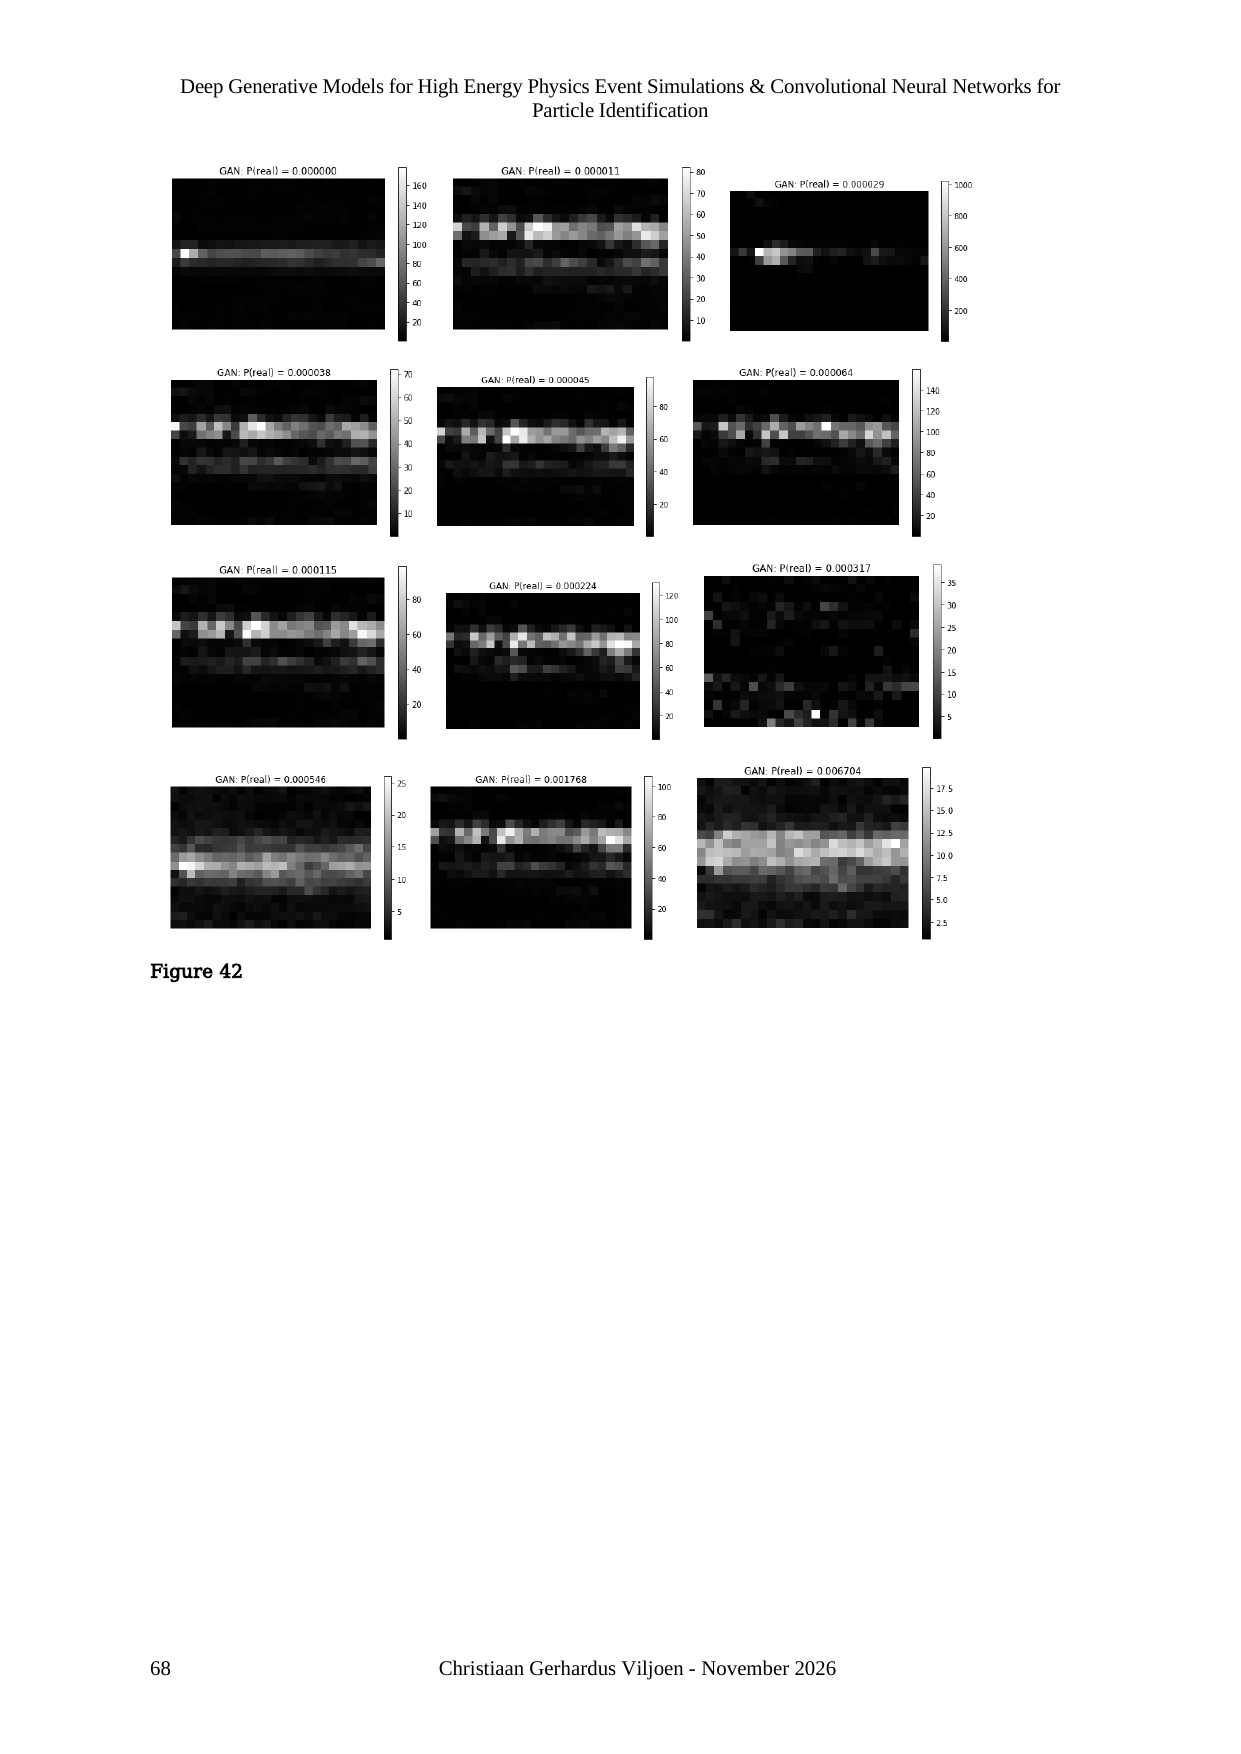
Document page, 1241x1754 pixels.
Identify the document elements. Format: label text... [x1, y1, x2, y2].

picture [150, 159, 977, 349]
picture [150, 759, 958, 947]
picture [150, 556, 962, 747]
picture [150, 361, 945, 544]
